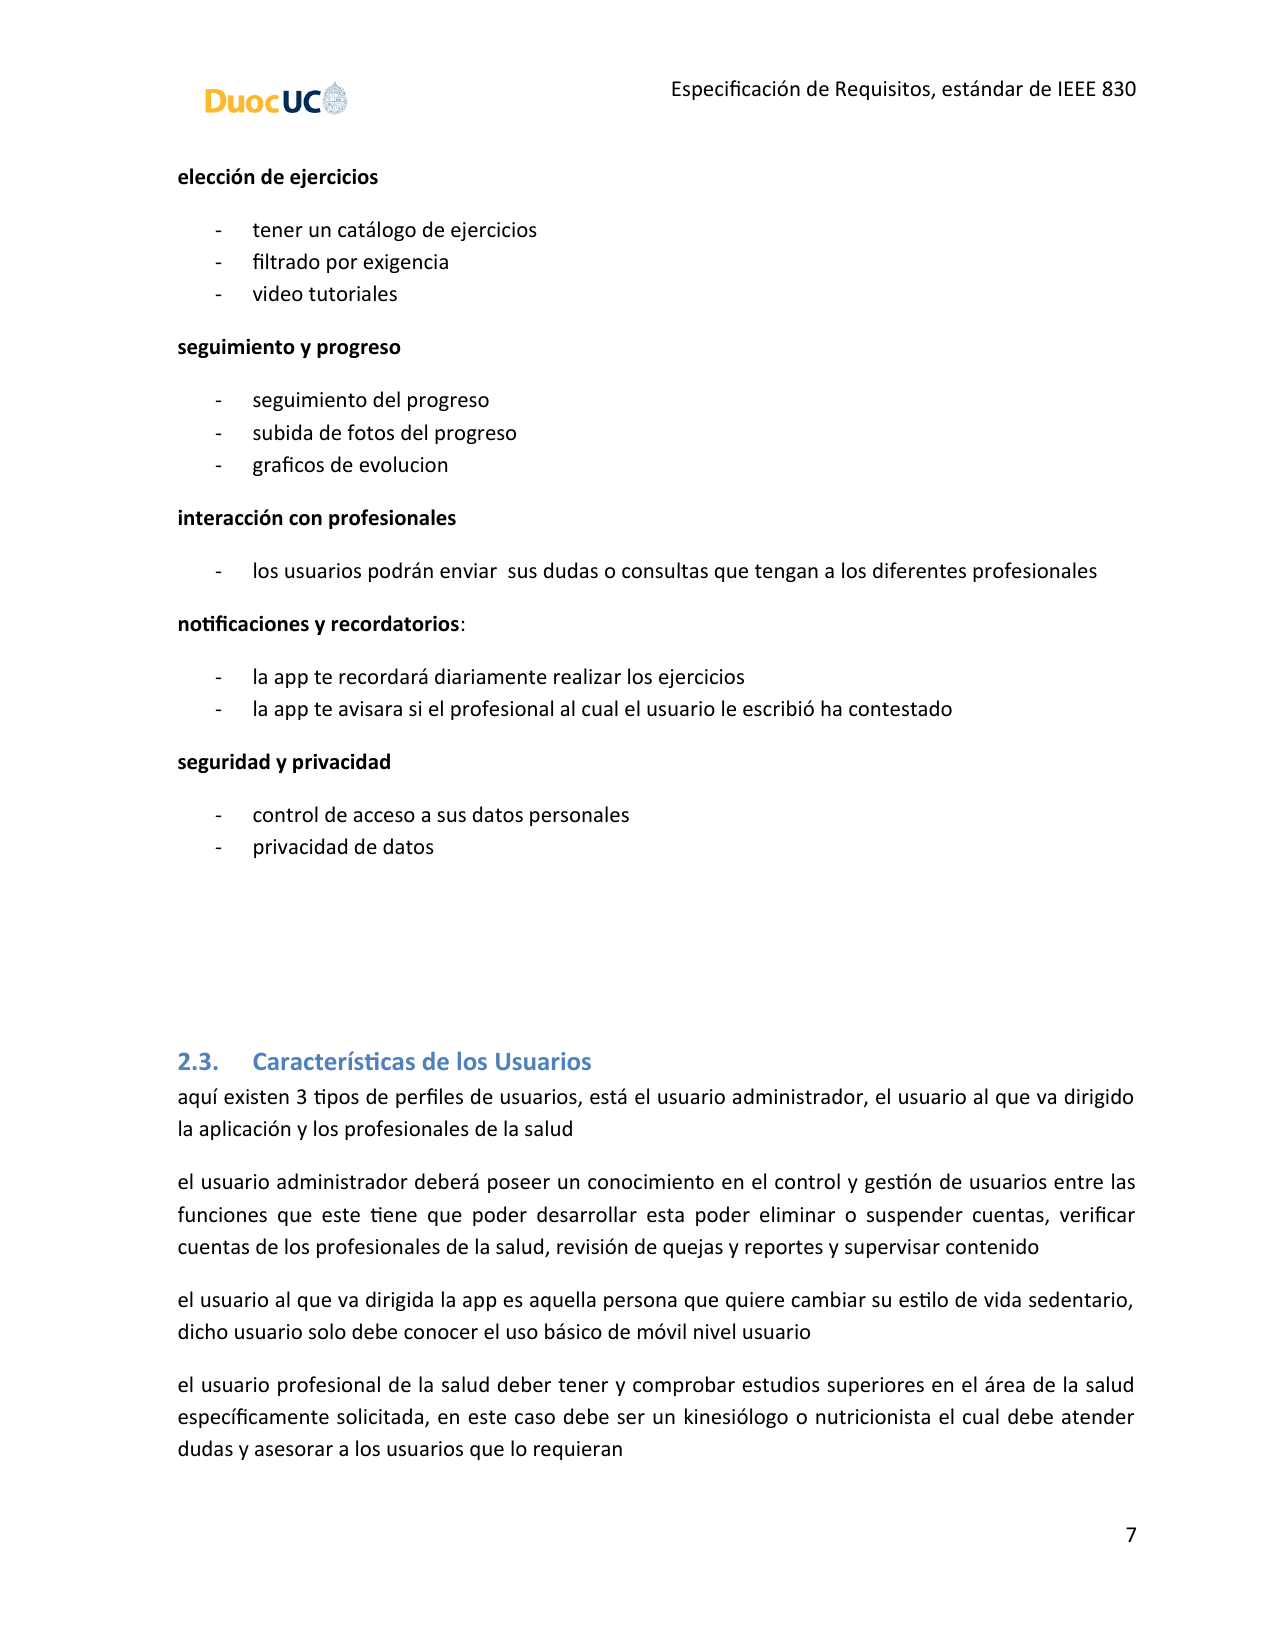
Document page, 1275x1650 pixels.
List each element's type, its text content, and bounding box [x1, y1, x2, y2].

list video tutoriales [215, 279, 1137, 307]
text elección de ejercicios [177, 162, 1137, 190]
list privacidad de datos [215, 832, 1137, 860]
text el usuario administrador deberá poseer un conocimiento en el control y gestión de usuarios entre las funciones que este tiene que poder desarrollar esta poder eliminar o suspender cuentas, verificar cuentas de los profesionales de la salud, revisión de quejas y reportes y supervisar contenido [177, 1167, 1137, 1260]
text el usuario profesional de la salud deber tener y comprobar estudios superiores en el área de la salud específicamente solicitada, en este caso debe ser un kinesiólogo o nutricionista el cual debe atender dudas y asesorar a los usuarios que lo requieran [177, 1370, 1137, 1462]
list los usuarios podrán enviar sus dudas o consultas que tengan a los diferentes profesionales [215, 556, 1137, 584]
text seguridad y privacidad [177, 747, 1137, 775]
text el usuario al que va dirigida la app es aquella persona que quiere cambiar su estilo de vida sedentario, dicho usuario solo debe conocer el uso básico de móvil nivel usuario [177, 1285, 1137, 1345]
list la app te avisara si el profesional al cual el usuario le escribió ha contestado [215, 694, 1137, 722]
list tener un catálogo de ejercicios [215, 215, 1137, 243]
list control de acceso a sus datos personales [215, 800, 1137, 828]
text interacción con profesionales [177, 503, 1137, 531]
text notificaciones y recordatorios: [177, 609, 1137, 637]
text aquí existen 3 tipos de perfiles de usuarios, está el usuario administrador, el usuario al que va dirigido la aplicación y los profesionales de la salud [177, 1082, 1137, 1142]
list seguimiento del progreso [215, 385, 1137, 413]
subtitle 2.3. Características de los Usuarios [177, 1044, 1137, 1077]
list subida de fotos del progreso [215, 418, 1137, 446]
list graficos de evolucion [215, 450, 1137, 478]
list filtrado por exigencia [215, 247, 1137, 275]
list la app te recordará diariamente realizar los ejercicios [215, 662, 1137, 690]
picture [198, 78, 352, 117]
text seguimiento y progreso [177, 332, 1137, 360]
